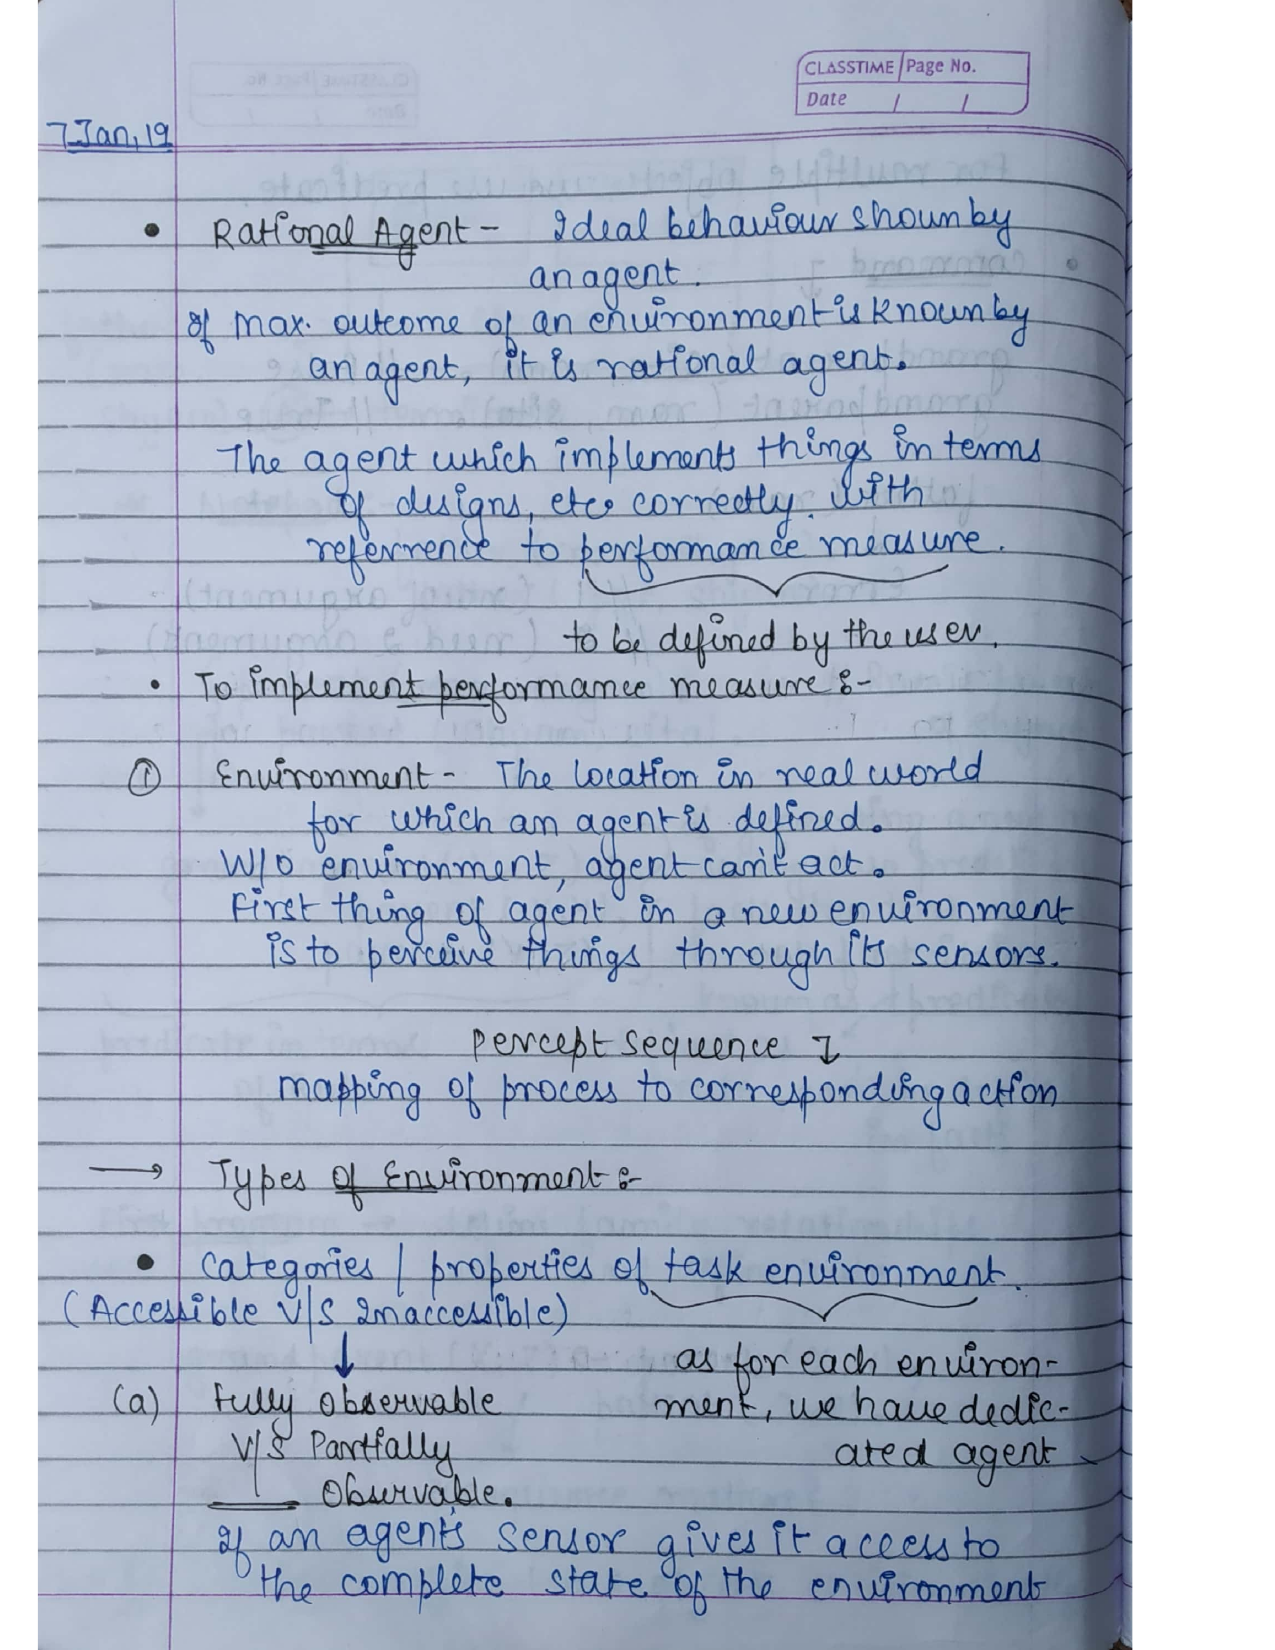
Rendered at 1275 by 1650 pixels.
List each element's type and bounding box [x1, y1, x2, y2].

picture [37, 0, 1133, 1650]
